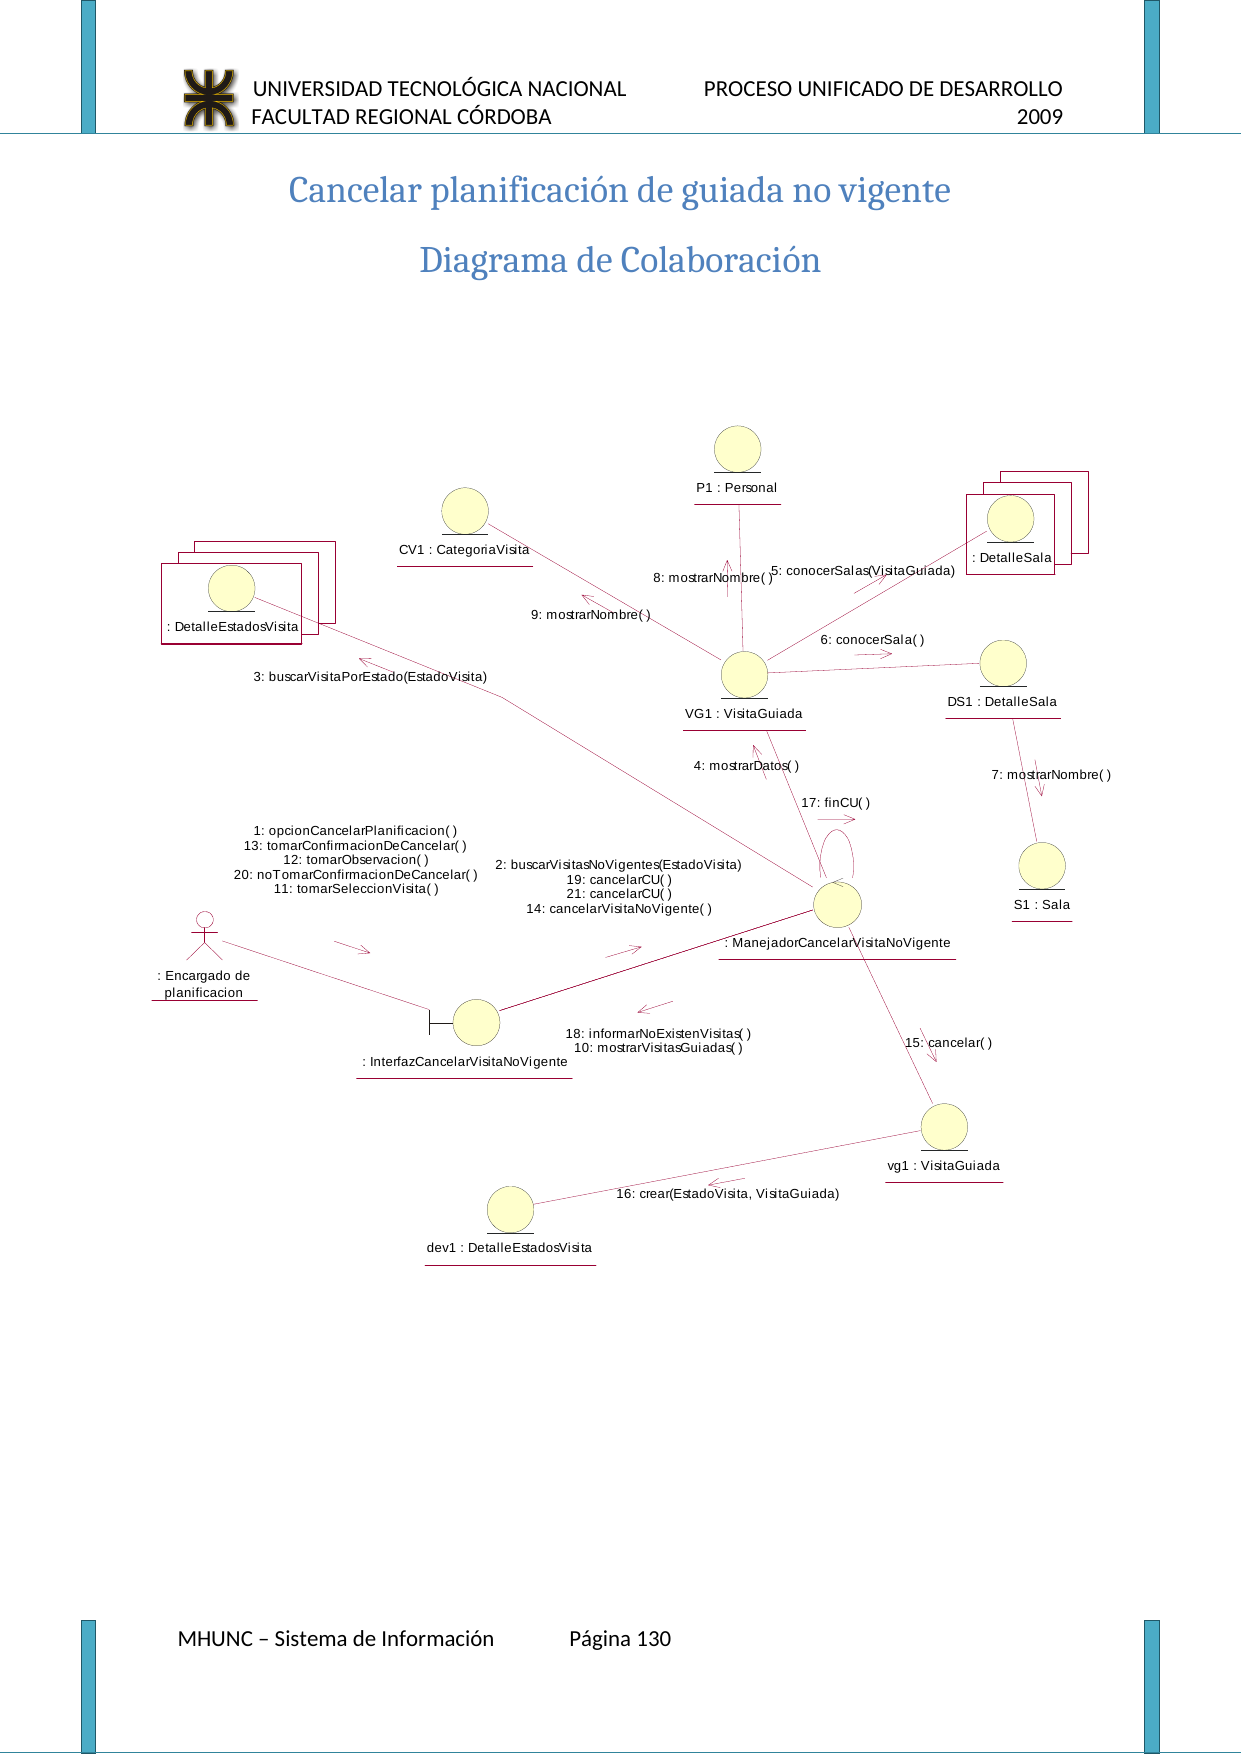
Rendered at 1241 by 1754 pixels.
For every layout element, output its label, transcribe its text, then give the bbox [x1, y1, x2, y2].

subtitle Diagrama de Colaboración [177, 239, 1063, 282]
picture [182, 68, 239, 132]
subtitle Cancelar planificación de guiada no vigente [177, 168, 1063, 212]
